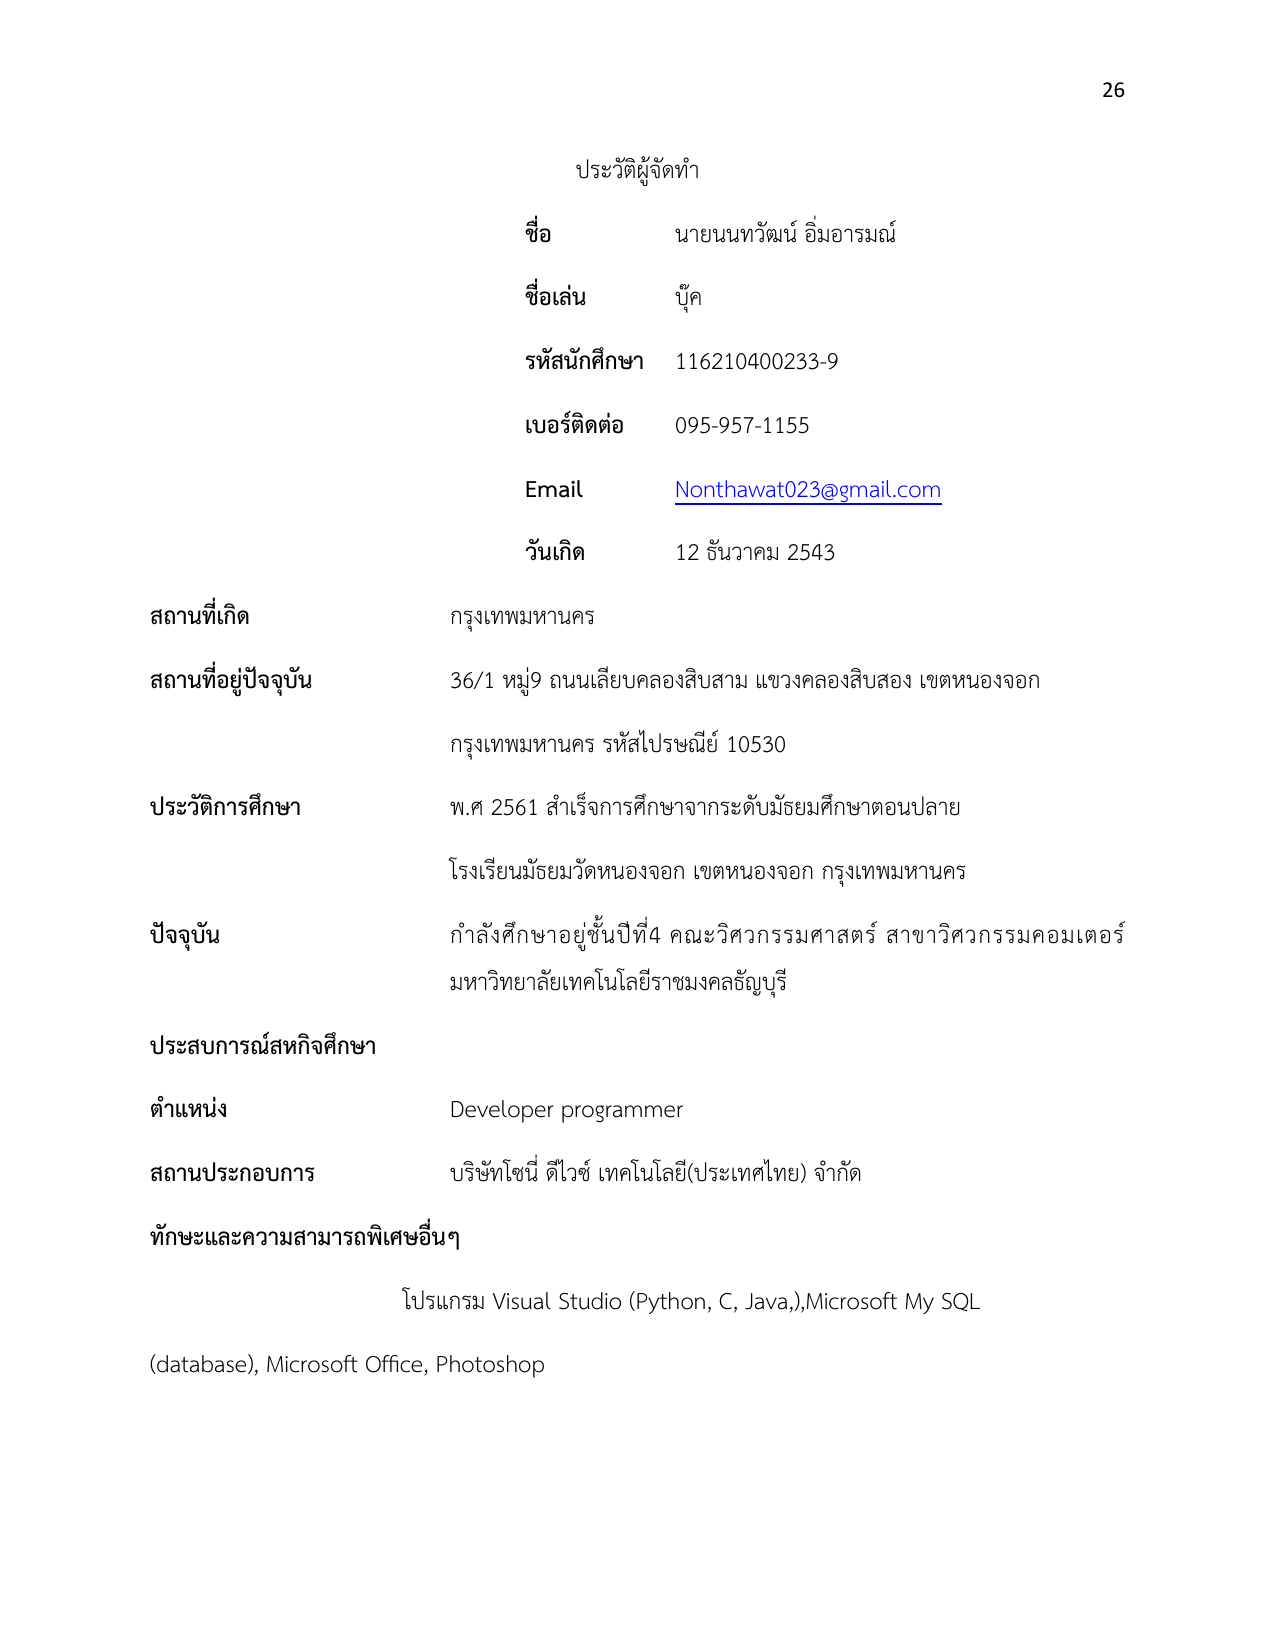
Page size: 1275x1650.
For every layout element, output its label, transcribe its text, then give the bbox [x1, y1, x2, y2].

text โปรแกรม Visual Studio (Python, C, Java,),Microsoft My SQL [150, 1281, 1125, 1324]
text ชื่อเล่น บุ๊ค [450, 277, 1125, 321]
text โรงเรียนมัธยมวัดหนองจอก เขตหนองจอก กรุงเทพมหานคร [450, 851, 1125, 895]
text เบอร์ติดต่อ 095-957-1155 [450, 405, 1125, 449]
text Email Nonthawat023@gmail.com [450, 469, 1125, 512]
text ปัจจุบัน กำลังศึกษาอยู่ชั้นปีที่4 คณะวิศวกรรมศาสตร์ สาขาวิศวกรรมคอมเตอร์ มหาวิทยาลัยเทคโนโลยีราชมงคลธัญบุรี [150, 915, 1125, 1006]
text สถานประกอบการ บริษัทโซนี่ ดีไวซ์ เทคโนโลยี(ประเทศไทย) จำกัด [150, 1153, 1125, 1197]
text กรุงเทพมหานคร รหัสไปรษณีย์ 10530 [450, 724, 1125, 767]
text ชื่อ นายนนทวัฒน์ อิ่มอารมณ์ [450, 214, 1125, 257]
text รหัสนักศึกษา 116210400233-9 [450, 341, 1125, 385]
text (database), Microsoft Office, Photoshop [150, 1344, 1125, 1388]
text ตำแหน่ง Developer programmer [150, 1089, 1125, 1133]
text สถานที่เกิด กรุงเทพมหานคร [150, 596, 1125, 640]
text ประสบการณ์สหกิจศึกษา [150, 1026, 1125, 1069]
text ทักษะและความสามารถพิเศษอื่นๆ [150, 1217, 1125, 1261]
text ประวัติผู้จัดทำ [150, 150, 1125, 194]
text ประวัติการศึกษา พ.ศ 2561 สำเร็จการศึกษาจากระดับมัธยมศึกษาตอนปลาย [150, 787, 1125, 831]
text สถานที่อยู่ปัจจุบัน 36/1 หมู่9 ถนนเลียบคลองสิบสาม แขวงคลองสิบสอง เขตหนองจอก [150, 660, 1125, 704]
text วันเกิด 12 ธันวาคม 2543 [450, 532, 1125, 576]
